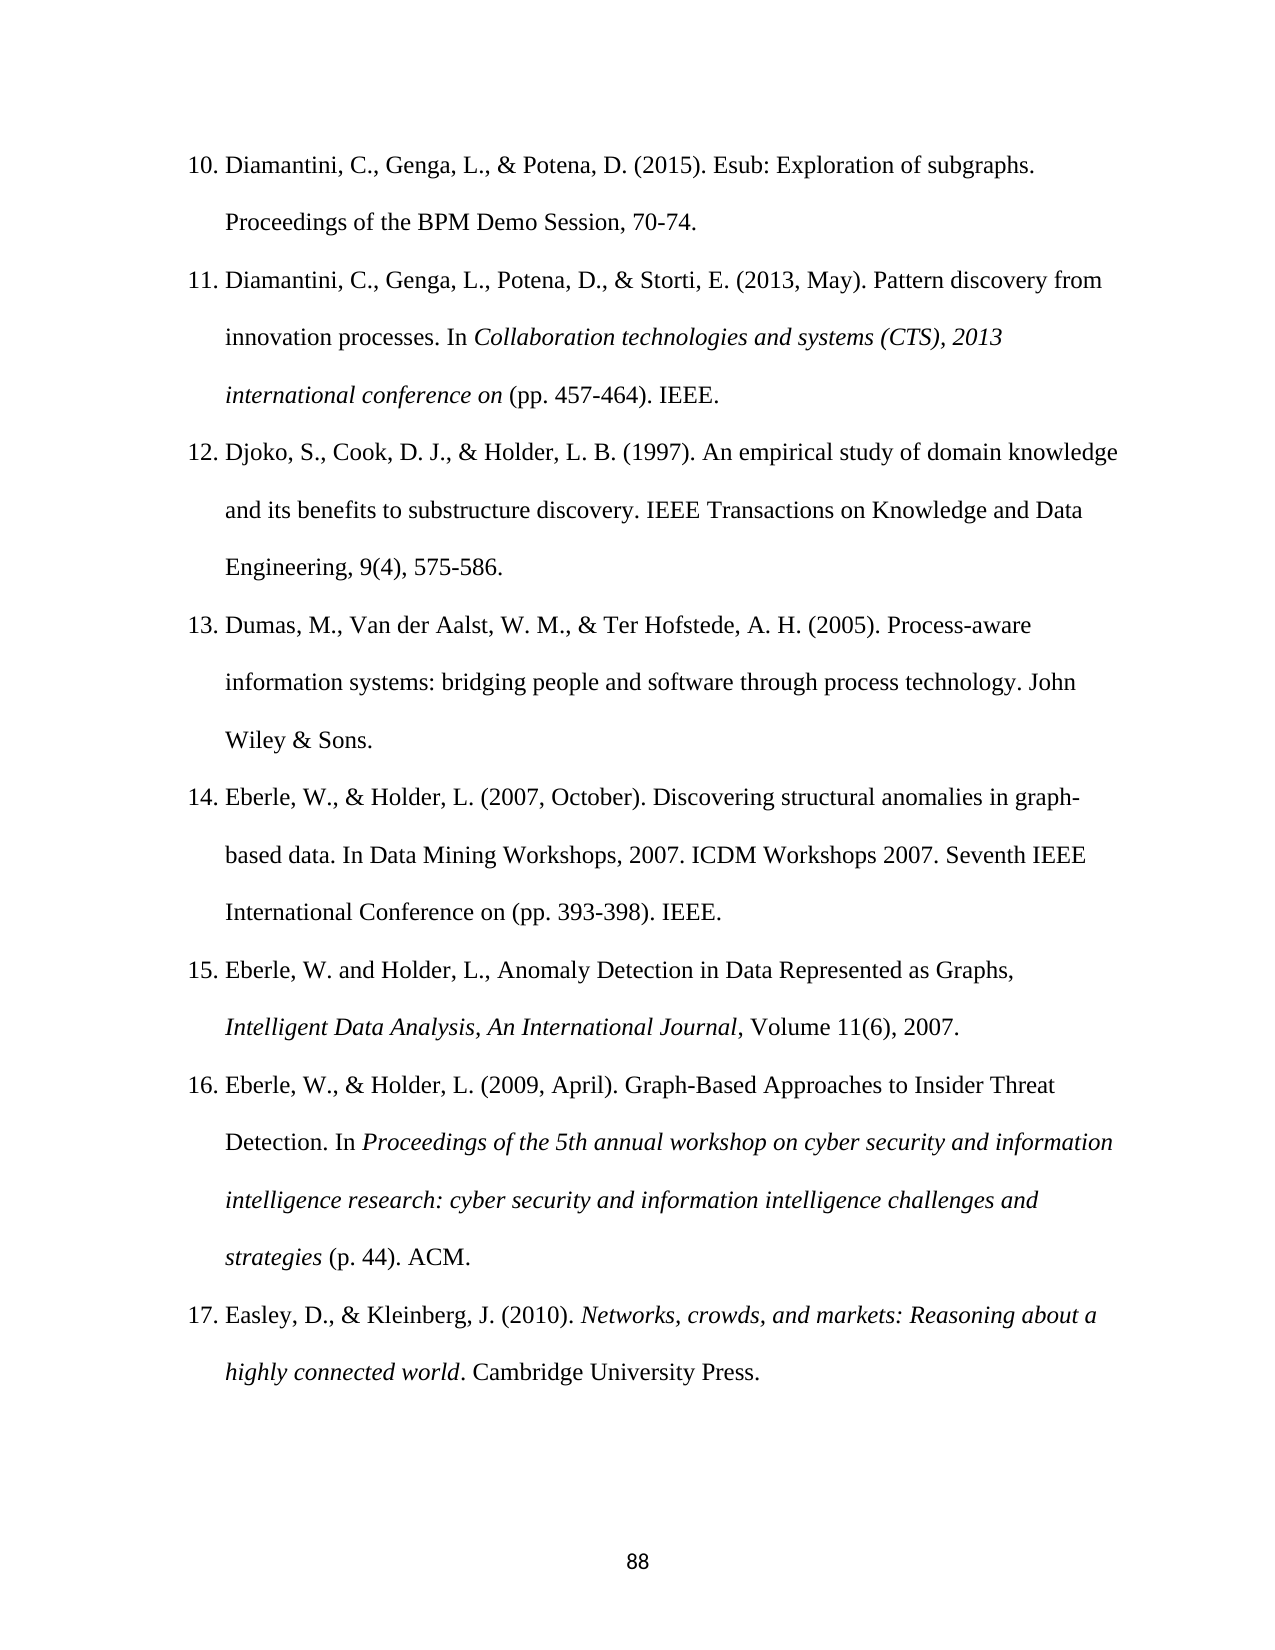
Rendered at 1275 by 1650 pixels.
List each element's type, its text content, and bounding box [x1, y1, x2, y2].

list Easley, D., & Kleinberg, J. (2010). Networks, crowds, and markets: Reasoning about a highly connected world. Cambridge University Press. [187, 1300, 1125, 1386]
list Eberle, W., & Holder, L. (2009, April). Graph-Based Approaches to Insider Threat Detection. In Proceedings of the 5th annual workshop on cyber security and information intelligence research: cyber security and information intelligence challenges and strategies (p. 44). ACM. [187, 1070, 1125, 1271]
list Eberle, W. and Holder, L., Anomaly Detection in Data Represented as Graphs, Intelligent Data Analysis, An International Journal, Volume 11(6), 2007. [187, 955, 1125, 1041]
list Djoko, S., Cook, D. J., & Holder, L. B. (1997). An empirical study of domain knowledge and its benefits to substructure discovery. IEEE Transactions on Knowledge and Data Engineering, 9(4), 575-586. [187, 437, 1125, 581]
list Diamantini, C., Genga, L., & Potena, D. (2015). Esub: Exploration of subgraphs. Proceedings of the BPM Demo Session, 70-74. [187, 150, 1125, 236]
list Diamantini, C., Genga, L., Potena, D., & Storti, E. (2013, May). Pattern discovery from innovation processes. In Collaboration technologies and systems (CTS), 2013 international conference on (pp. 457-464). IEEE. [187, 265, 1125, 409]
list Eberle, W., & Holder, L. (2007, October). Discovering structural anomalies in graph-based data. In Data Mining Workshops, 2007. ICDM Workshops 2007. Seventh IEEE International Conference on (pp. 393-398). IEEE. [187, 782, 1125, 926]
list Dumas, M., Van der Aalst, W. M., & Ter Hofstede, A. H. (2005). Process-aware information systems: bridging people and software through process technology. John Wiley & Sons. [187, 610, 1125, 754]
